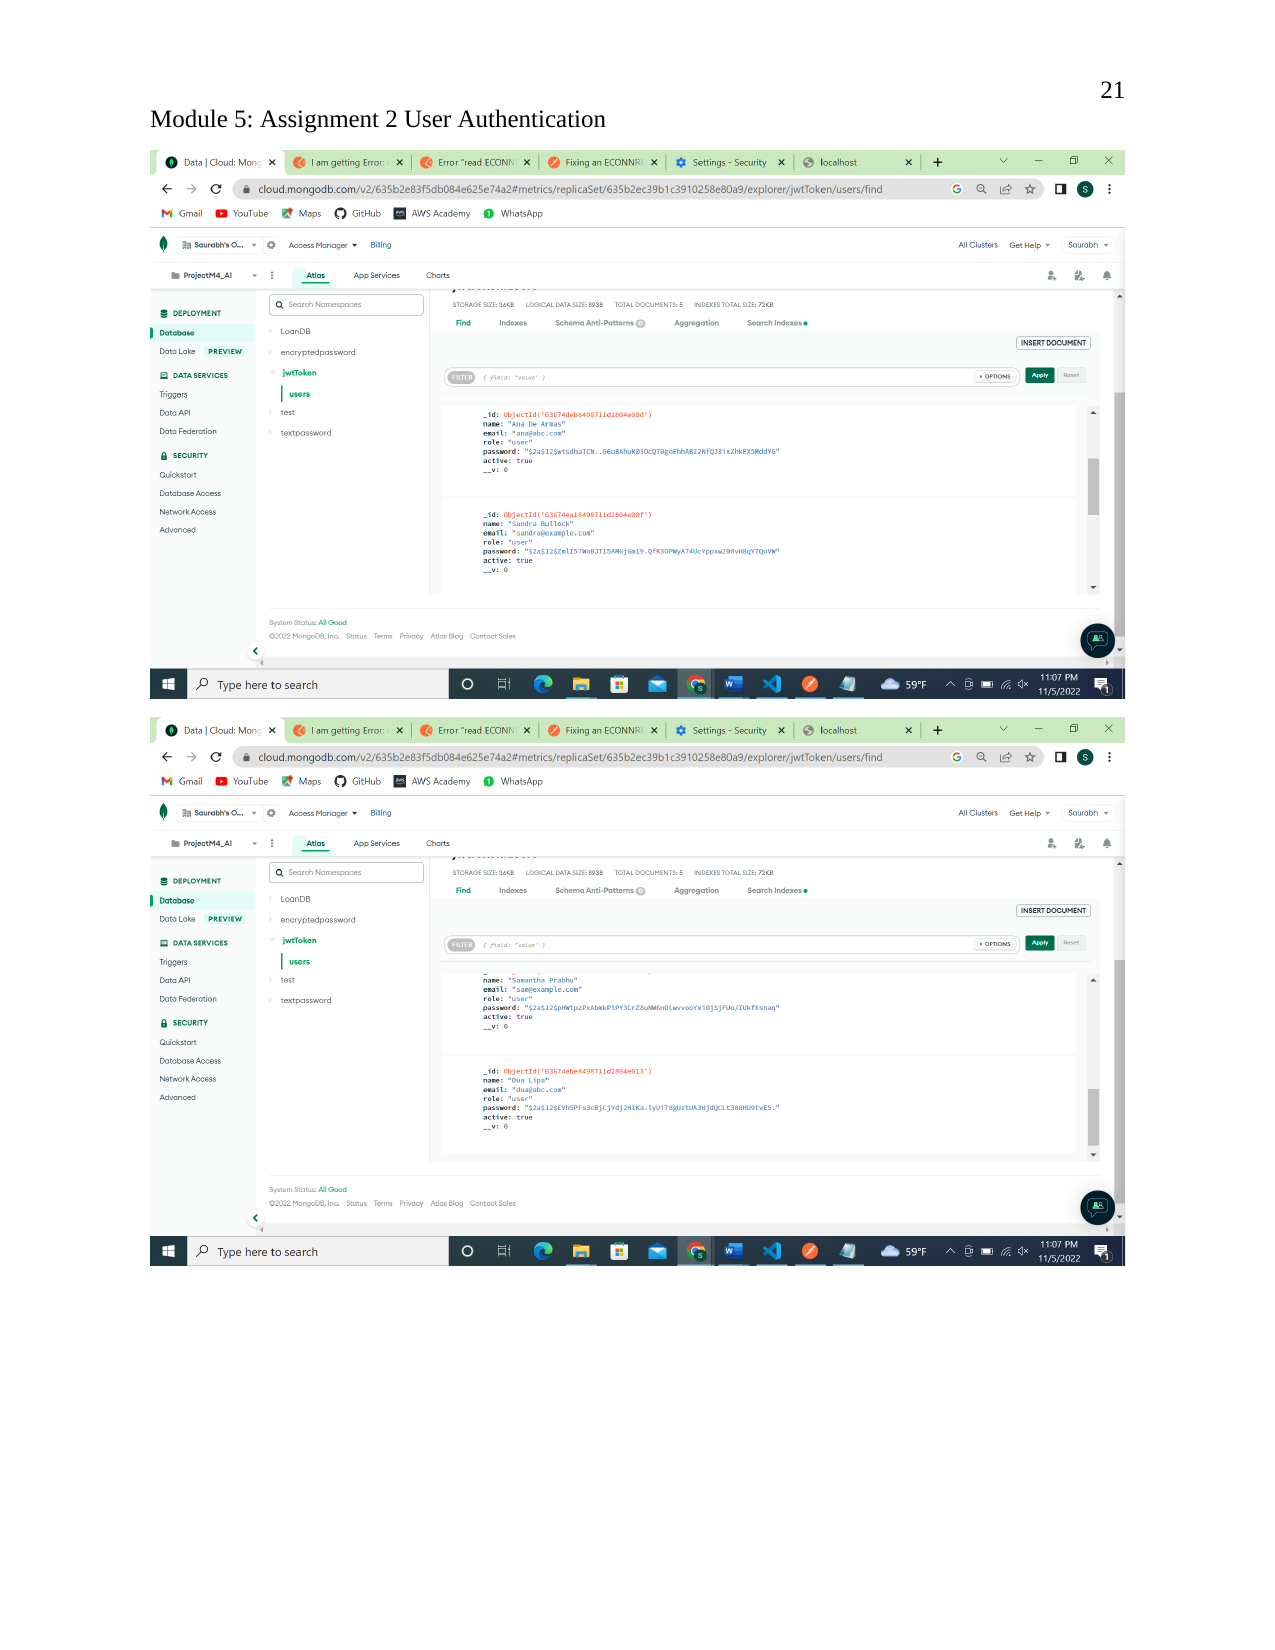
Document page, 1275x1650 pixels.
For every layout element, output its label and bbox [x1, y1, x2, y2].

picture [150, 717, 1125, 1266]
picture [150, 150, 1125, 699]
